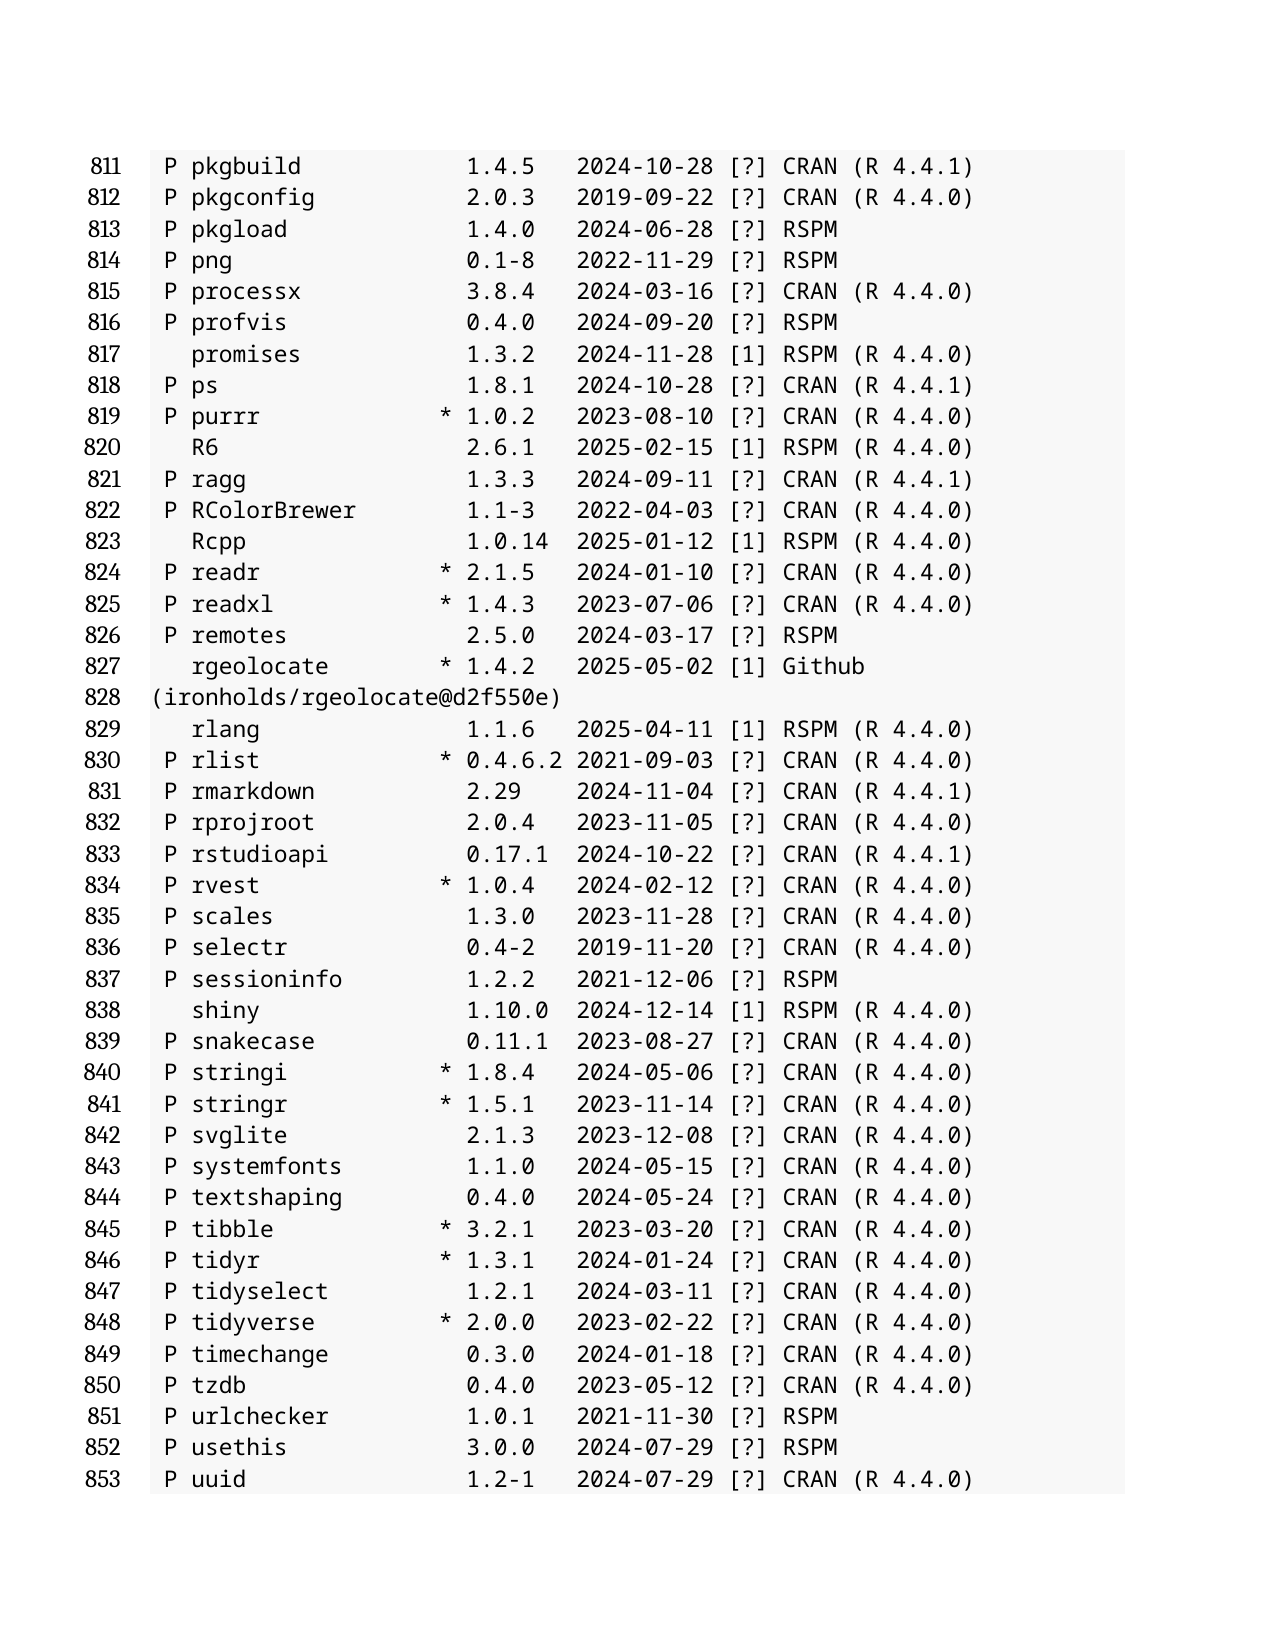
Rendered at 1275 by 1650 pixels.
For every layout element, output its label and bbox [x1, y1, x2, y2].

text [150, 150, 1125, 1494]
